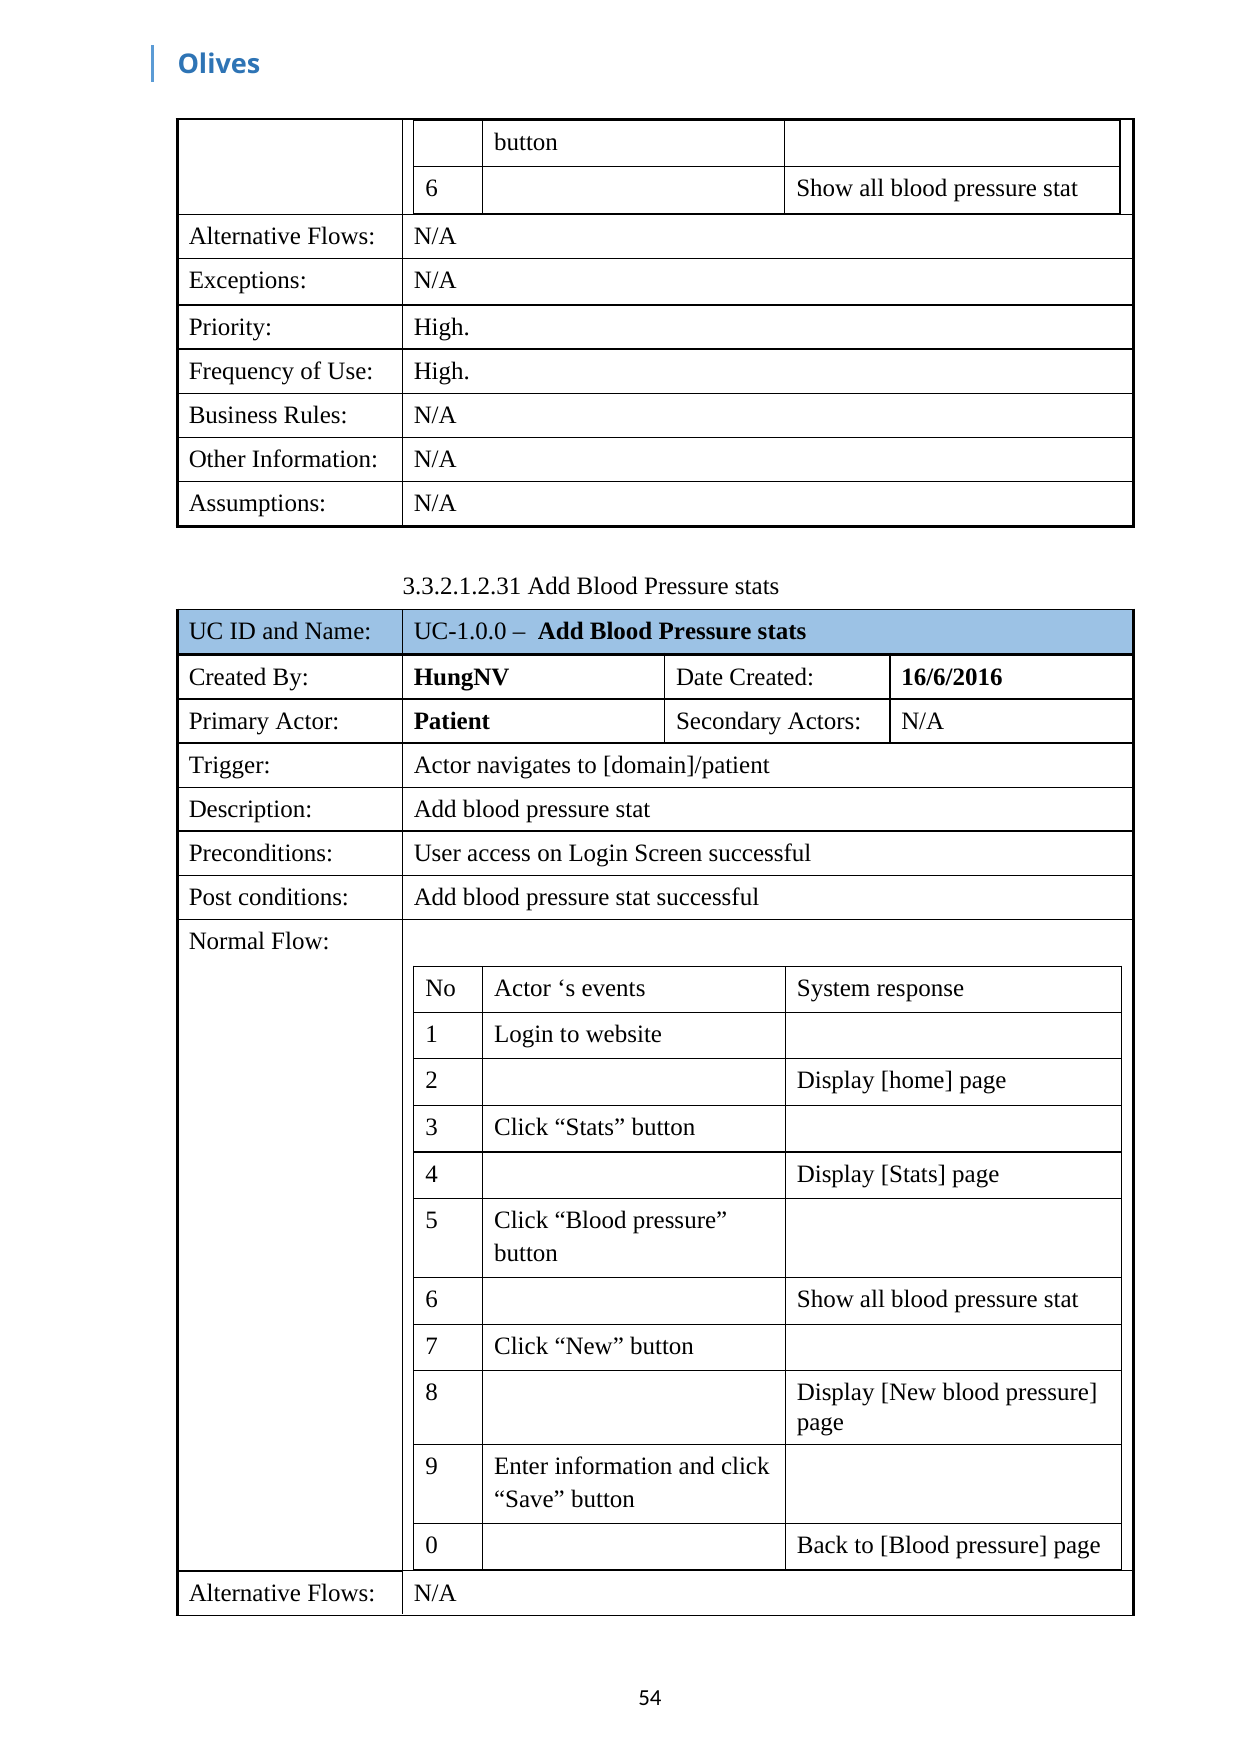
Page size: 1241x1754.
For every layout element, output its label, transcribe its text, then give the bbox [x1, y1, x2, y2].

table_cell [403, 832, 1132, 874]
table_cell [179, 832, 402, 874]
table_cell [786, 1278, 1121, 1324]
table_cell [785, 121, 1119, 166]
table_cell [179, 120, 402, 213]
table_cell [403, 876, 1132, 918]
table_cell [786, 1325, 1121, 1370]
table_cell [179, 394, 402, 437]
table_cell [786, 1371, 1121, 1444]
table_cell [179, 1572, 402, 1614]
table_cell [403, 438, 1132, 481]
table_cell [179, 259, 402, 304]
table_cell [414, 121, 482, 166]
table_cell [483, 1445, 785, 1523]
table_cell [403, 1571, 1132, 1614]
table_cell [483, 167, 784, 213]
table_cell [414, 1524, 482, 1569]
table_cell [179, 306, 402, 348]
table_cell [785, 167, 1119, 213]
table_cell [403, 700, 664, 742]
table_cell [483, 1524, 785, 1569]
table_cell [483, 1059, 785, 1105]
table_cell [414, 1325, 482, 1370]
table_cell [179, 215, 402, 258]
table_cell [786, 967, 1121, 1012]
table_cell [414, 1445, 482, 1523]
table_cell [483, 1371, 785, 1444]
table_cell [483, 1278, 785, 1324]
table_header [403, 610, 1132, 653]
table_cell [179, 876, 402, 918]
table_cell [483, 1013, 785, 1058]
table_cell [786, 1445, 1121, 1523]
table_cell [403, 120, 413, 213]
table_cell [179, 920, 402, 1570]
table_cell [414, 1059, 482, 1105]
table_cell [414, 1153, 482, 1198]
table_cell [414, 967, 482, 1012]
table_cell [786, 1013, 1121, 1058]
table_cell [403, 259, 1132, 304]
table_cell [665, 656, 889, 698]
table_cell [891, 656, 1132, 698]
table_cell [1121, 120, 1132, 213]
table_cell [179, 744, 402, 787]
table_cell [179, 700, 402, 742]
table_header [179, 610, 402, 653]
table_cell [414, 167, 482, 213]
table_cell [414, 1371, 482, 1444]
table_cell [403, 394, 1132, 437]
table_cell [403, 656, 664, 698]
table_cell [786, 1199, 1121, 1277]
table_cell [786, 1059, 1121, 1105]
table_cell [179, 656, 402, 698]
text 3.3.2.1.2.31 Add Blood Pressure stats [327, 571, 1122, 600]
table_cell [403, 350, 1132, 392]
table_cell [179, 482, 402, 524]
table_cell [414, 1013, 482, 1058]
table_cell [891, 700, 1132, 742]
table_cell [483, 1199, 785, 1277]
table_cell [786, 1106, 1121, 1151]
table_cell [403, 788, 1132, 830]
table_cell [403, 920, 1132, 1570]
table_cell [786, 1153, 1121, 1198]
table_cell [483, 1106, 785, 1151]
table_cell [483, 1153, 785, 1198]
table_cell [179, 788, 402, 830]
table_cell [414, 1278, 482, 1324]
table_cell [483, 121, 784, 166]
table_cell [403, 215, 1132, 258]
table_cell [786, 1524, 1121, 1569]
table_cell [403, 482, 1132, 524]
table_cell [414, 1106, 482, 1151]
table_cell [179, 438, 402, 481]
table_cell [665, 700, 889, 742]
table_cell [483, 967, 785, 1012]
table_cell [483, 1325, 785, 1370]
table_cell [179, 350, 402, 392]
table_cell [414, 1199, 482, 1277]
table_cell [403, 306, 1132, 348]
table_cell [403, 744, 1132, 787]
